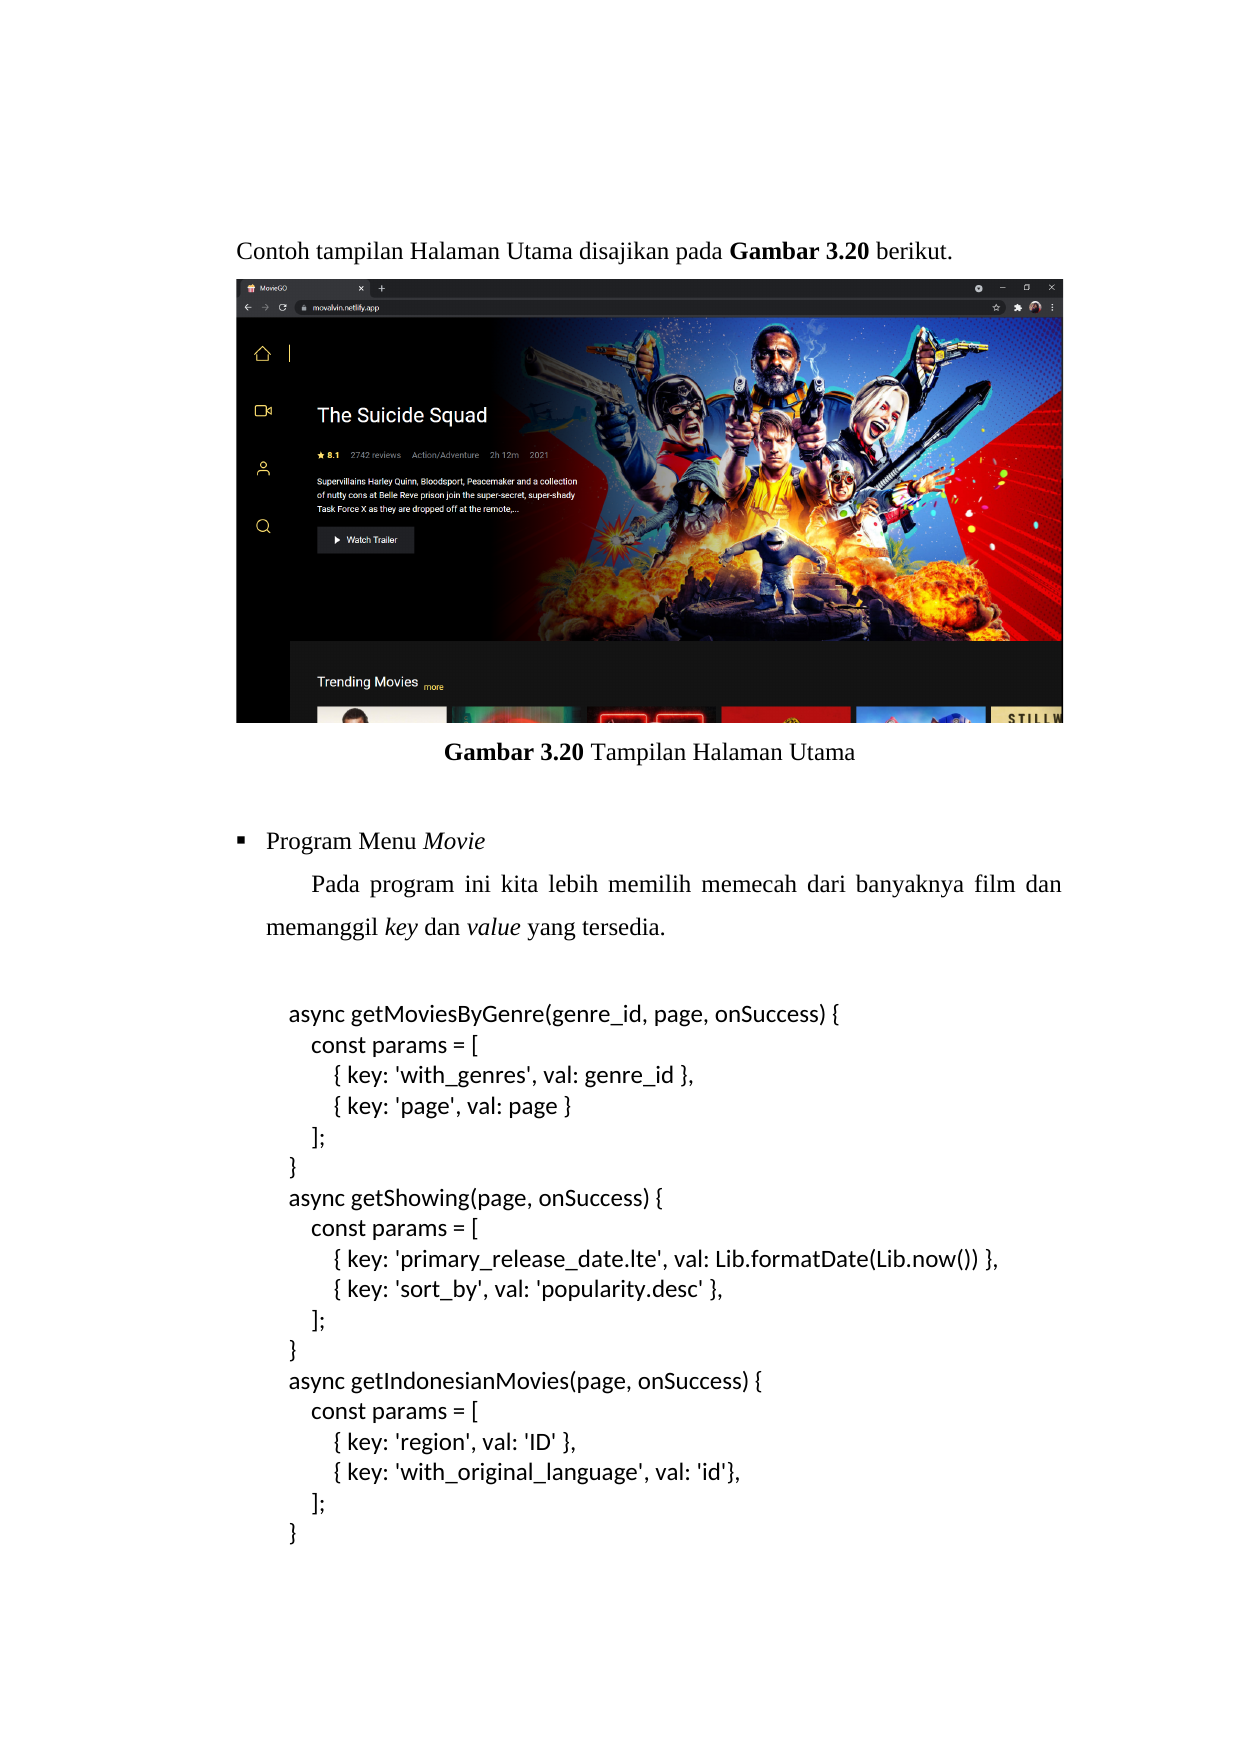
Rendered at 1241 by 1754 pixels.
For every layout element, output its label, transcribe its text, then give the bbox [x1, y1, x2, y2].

list { key: 'with_genres', val: genre_id }, [266, 1060, 1063, 1090]
list } [266, 1334, 1063, 1365]
list { key: 'primary_release_date.lte', val: Lib.formatDate(Lib.now()) }, [266, 1243, 1063, 1273]
picture [236, 279, 1064, 723]
list Contoh tampilan Halaman Utama disajikan pada Gambar 3.20 berikut. [236, 236, 1063, 265]
list } [266, 1517, 1063, 1548]
list ]; [266, 1121, 1063, 1151]
list } [266, 1151, 1063, 1182]
list { key: 'region', val: 'ID' }, [266, 1426, 1063, 1456]
list const params = [ [266, 1212, 1063, 1243]
list { key: 'page', val: page } [266, 1090, 1063, 1121]
list async getShowing(page, onSuccess) { [266, 1182, 1063, 1212]
list async getIndonesianMovies(page, onSuccess) { [266, 1365, 1063, 1395]
list async getMoviesByGenre(genre_id, page, onSuccess) { [266, 999, 1063, 1029]
list ]; [266, 1304, 1063, 1334]
list { key: 'sort_by', val: 'popularity.desc' }, [266, 1273, 1063, 1304]
list const params = [ [266, 1395, 1063, 1426]
list Gambar 3.20 Tampilan Halaman Utama [236, 737, 1063, 766]
list ]; [266, 1487, 1063, 1517]
list const params = [ [266, 1029, 1063, 1060]
list Program Menu Movie [235, 826, 1063, 855]
list { key: 'with_original_language', val: 'id'}, [266, 1456, 1063, 1487]
list Pada program ini kita lebih memilih memecah dari banyaknya film dan memanggil key dan value yang tersedia. [266, 869, 1063, 941]
